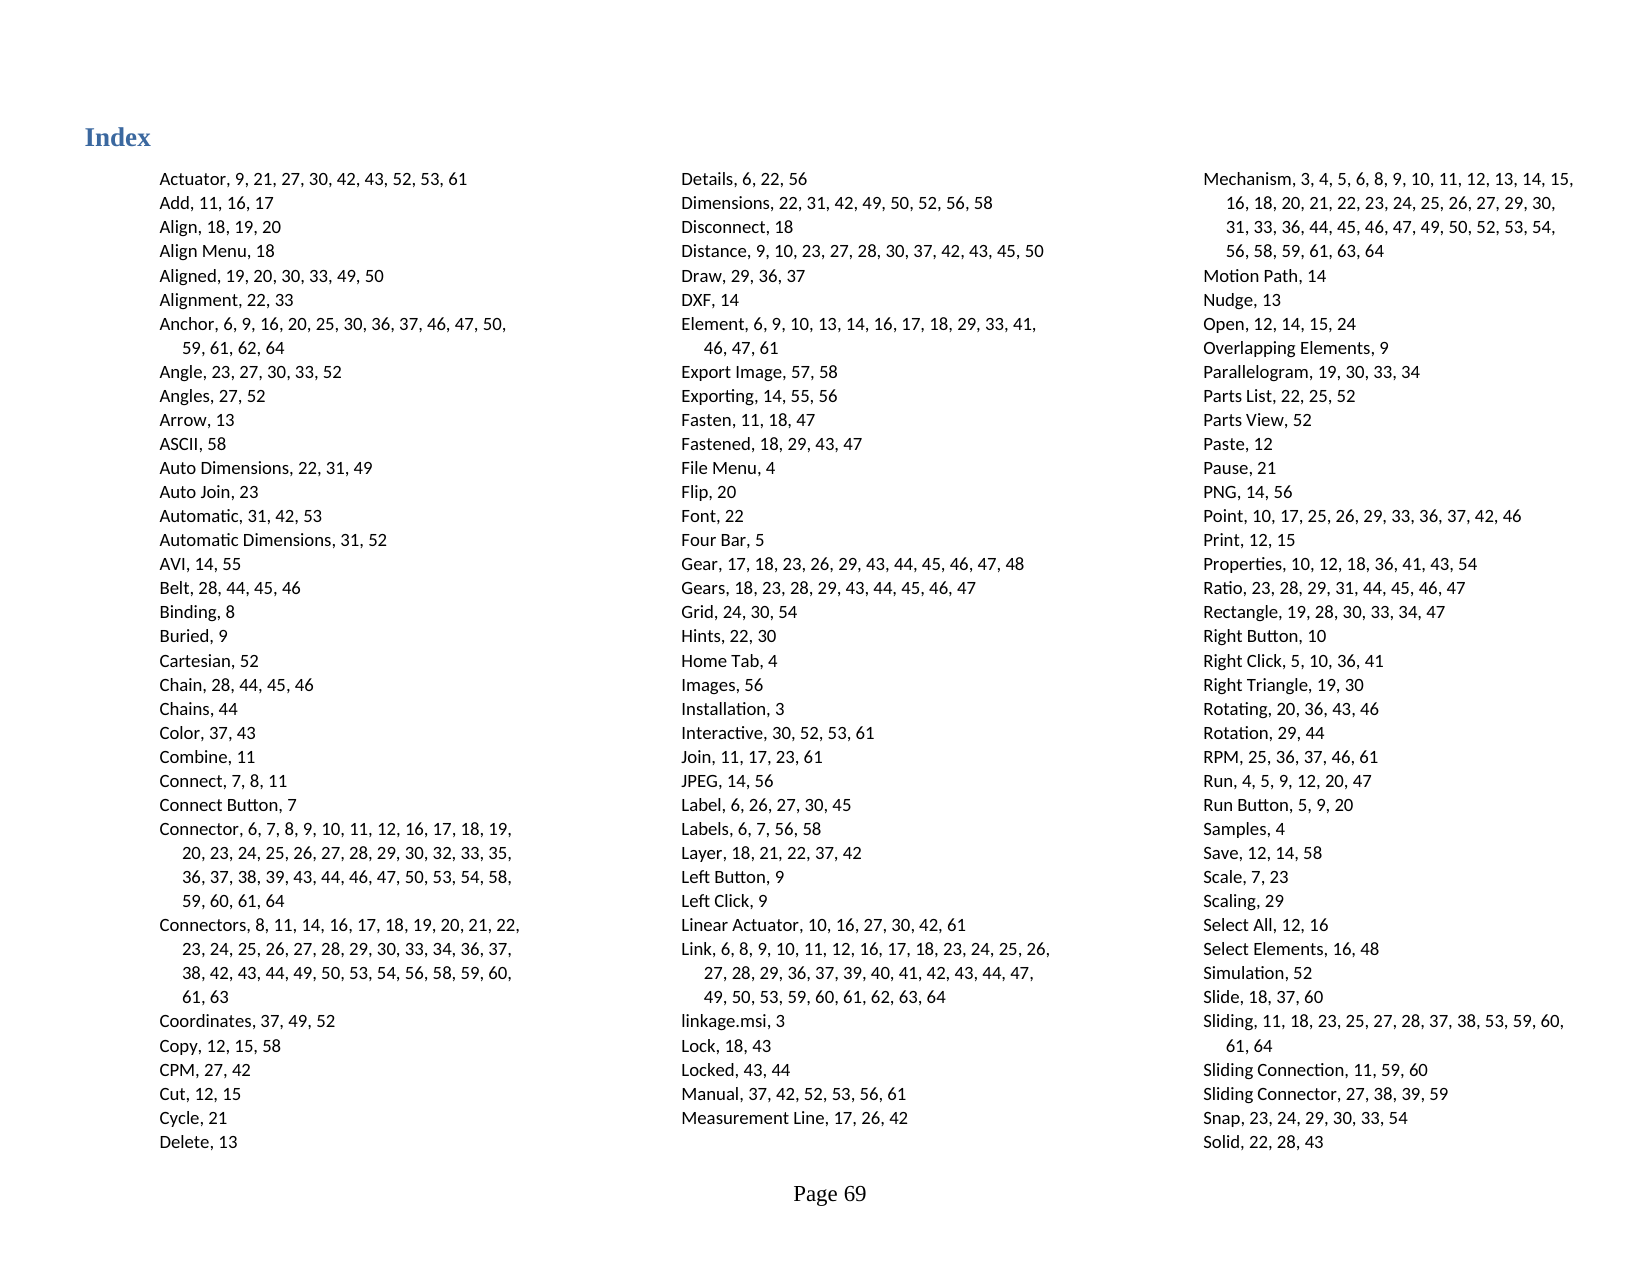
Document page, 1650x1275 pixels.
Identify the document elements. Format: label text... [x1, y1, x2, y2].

text Save, 12, 14, 58 [1203, 841, 1575, 864]
text Font, 22 [681, 504, 1053, 527]
text Color, 37, 43 [159, 721, 531, 744]
text Draw, 29, 36, 37 [681, 264, 1053, 287]
text Labels, 6, 7, 56, 58 [681, 817, 1053, 840]
text Solid, 22, 28, 43 [1203, 1130, 1575, 1153]
text Parts List, 22, 25, 52 [1203, 384, 1575, 407]
text Run Button, 5, 9, 20 [1203, 793, 1575, 816]
text Details, 6, 22, 56 [681, 167, 1053, 190]
text Fasten, 11, 18, 47 [681, 408, 1053, 431]
text Linear Actuator, 10, 16, 27, 30, 42, 61 [681, 913, 1053, 936]
text Combine, 11 [159, 745, 531, 768]
text Belt, 28, 44, 45, 46 [159, 577, 531, 599]
text Right Button, 10 [1203, 625, 1575, 648]
text Cut, 12, 15 [159, 1082, 531, 1105]
text Images, 56 [681, 673, 1053, 696]
text Locked, 43, 44 [681, 1058, 1053, 1081]
text Angles, 27, 52 [159, 384, 531, 407]
text Automatic Dimensions, 31, 52 [159, 528, 531, 551]
text Home Tab, 4 [681, 649, 1053, 672]
text Align, 18, 19, 20 [159, 216, 531, 238]
text Anchor, 6, 9, 16, 20, 25, 30, 36, 37, 46, 47, 50, 59, 61, 62, 64 [159, 312, 531, 359]
text Four Bar, 5 [681, 528, 1053, 551]
text Mechanism, 3, 4, 5, 6, 8, 9, 10, 11, 12, 13, 14, 15, 16, 18, 20, 21, 22, 23, 24, 25, 26, 27, 29, 30, 31, 33, 36, 44, 45, 46, 47, 49, 50, 52, 53, 54, 56, 58, 59, 61, 63, 64 [1203, 167, 1575, 263]
text Flip, 20 [681, 480, 1053, 503]
text Paste, 12 [1203, 432, 1575, 455]
text RPM, 25, 36, 37, 46, 61 [1203, 745, 1575, 768]
text Select All, 12, 16 [1203, 913, 1575, 936]
text Gears, 18, 23, 28, 29, 43, 44, 45, 46, 47 [681, 577, 1053, 599]
text Connect, 7, 8, 11 [159, 769, 531, 792]
text Aligned, 19, 20, 30, 33, 49, 50 [159, 264, 531, 287]
text Auto Dimensions, 22, 31, 49 [159, 456, 531, 479]
text File Menu, 4 [681, 456, 1053, 479]
subtitle Index [84, 121, 1575, 152]
text Left Button, 9 [681, 865, 1053, 888]
text Run, 4, 5, 9, 12, 20, 47 [1203, 769, 1575, 792]
text Exporting, 14, 55, 56 [681, 384, 1053, 407]
text CPM, 27, 42 [159, 1058, 531, 1081]
text Ratio, 23, 28, 29, 31, 44, 45, 46, 47 [1203, 577, 1575, 599]
text Interactive, 30, 52, 53, 61 [681, 721, 1053, 744]
text Print, 12, 15 [1203, 528, 1575, 551]
text Grid, 24, 30, 54 [681, 601, 1053, 623]
text Rotating, 20, 36, 43, 46 [1203, 697, 1575, 720]
text Buried, 9 [159, 625, 531, 648]
text Element, 6, 9, 10, 13, 14, 16, 17, 18, 29, 33, 41, 46, 47, 61 [681, 312, 1053, 359]
text Samples, 4 [1203, 817, 1575, 840]
text Align Menu, 18 [159, 240, 531, 263]
text Rectangle, 19, 28, 30, 33, 34, 47 [1203, 601, 1575, 623]
text Open, 12, 14, 15, 24 [1203, 312, 1575, 335]
text Scaling, 29 [1203, 889, 1575, 912]
text Parallelogram, 19, 30, 33, 34 [1203, 360, 1575, 383]
text Chains, 44 [159, 697, 531, 720]
text Select Elements, 16, 48 [1203, 937, 1575, 960]
text Nudge, 13 [1203, 288, 1575, 311]
text Cycle, 21 [159, 1106, 531, 1129]
text Angle, 23, 27, 30, 33, 52 [159, 360, 531, 383]
text AVI, 14, 55 [159, 552, 531, 575]
text Scale, 7, 23 [1203, 865, 1575, 888]
text Fastened, 18, 29, 43, 47 [681, 432, 1053, 455]
text Disconnect, 18 [681, 216, 1053, 238]
text Installation, 3 [681, 697, 1053, 720]
text Cartesian, 52 [159, 649, 531, 672]
text Manual, 37, 42, 52, 53, 56, 61 [681, 1082, 1053, 1105]
text Overlapping Elements, 9 [1203, 336, 1575, 359]
text Gear, 17, 18, 23, 26, 29, 43, 44, 45, 46, 47, 48 [681, 552, 1053, 575]
text Right Click, 5, 10, 36, 41 [1203, 649, 1575, 672]
text Right Triangle, 19, 30 [1203, 673, 1575, 696]
text Arrow, 13 [159, 408, 531, 431]
text Copy, 12, 15, 58 [159, 1034, 531, 1057]
text Simulation, 52 [1203, 962, 1575, 984]
text Auto Join, 23 [159, 480, 531, 503]
text Chain, 28, 44, 45, 46 [159, 673, 531, 696]
text PNG, 14, 56 [1203, 480, 1575, 503]
text Add, 11, 16, 17 [159, 192, 531, 214]
text Lock, 18, 43 [681, 1034, 1053, 1057]
text Rotation, 29, 44 [1203, 721, 1575, 744]
text ASCII, 58 [159, 432, 531, 455]
text Properties, 10, 12, 18, 36, 41, 43, 54 [1203, 552, 1575, 575]
text Motion Path, 14 [1203, 264, 1575, 287]
text Connect Button, 7 [159, 793, 531, 816]
text Coordinates, 37, 49, 52 [159, 1010, 531, 1033]
text Parts View, 52 [1203, 408, 1575, 431]
text Point, 10, 17, 25, 26, 29, 33, 36, 37, 42, 46 [1203, 504, 1575, 527]
text Connector, 6, 7, 8, 9, 10, 11, 12, 16, 17, 18, 19, 20, 23, 24, 25, 26, 27, 28, 29, 30, 32, 33, 35, 36, 37, 38, 39, 43, 44, 46, 47, 50, 53, 54, 58, 59, 60, 61, 64 [159, 817, 531, 912]
text Delete, 13 [159, 1130, 531, 1153]
text Automatic, 31, 42, 53 [159, 504, 531, 527]
text Binding, 8 [159, 601, 531, 623]
text Sliding Connector, 27, 38, 39, 59 [1203, 1082, 1575, 1105]
text Sliding, 11, 18, 23, 25, 27, 28, 37, 38, 53, 59, 60, 61, 64 [1203, 1010, 1575, 1057]
text Hints, 22, 30 [681, 625, 1053, 648]
text Distance, 9, 10, 23, 27, 28, 30, 37, 42, 43, 45, 50 [681, 240, 1053, 263]
text Snap, 23, 24, 29, 30, 33, 54 [1203, 1106, 1575, 1129]
text Left Click, 9 [681, 889, 1053, 912]
text Connectors, 8, 11, 14, 16, 17, 18, 19, 20, 21, 22, 23, 24, 25, 26, 27, 28, 29, 30, 33, 34, 36, 37, 38, 42, 43, 44, 49, 50, 53, 54, 56, 58, 59, 60, 61, 63 [159, 913, 531, 1008]
text Join, 11, 17, 23, 61 [681, 745, 1053, 768]
text DXF, 14 [681, 288, 1053, 311]
text Sliding Connection, 11, 59, 60 [1203, 1058, 1575, 1081]
text Label, 6, 26, 27, 30, 45 [681, 793, 1053, 816]
text Actuator, 9, 21, 27, 30, 42, 43, 52, 53, 61 [159, 167, 531, 190]
text Pause, 21 [1203, 456, 1575, 479]
text Measurement Line, 17, 26, 42 [681, 1106, 1053, 1129]
text Slide, 18, 37, 60 [1203, 986, 1575, 1008]
text Link, 6, 8, 9, 10, 11, 12, 16, 17, 18, 23, 24, 25, 26, 27, 28, 29, 36, 37, 39, 40, 41, 42, 43, 44, 47, 49, 50, 53, 59, 60, 61, 62, 63, 64 [681, 937, 1053, 1008]
text Layer, 18, 21, 22, 37, 42 [681, 841, 1053, 864]
text JPEG, 14, 56 [681, 769, 1053, 792]
text Export Image, 57, 58 [681, 360, 1053, 383]
text linkage.msi, 3 [681, 1010, 1053, 1033]
text Dimensions, 22, 31, 42, 49, 50, 52, 56, 58 [681, 192, 1053, 214]
text Alignment, 22, 33 [159, 288, 531, 311]
